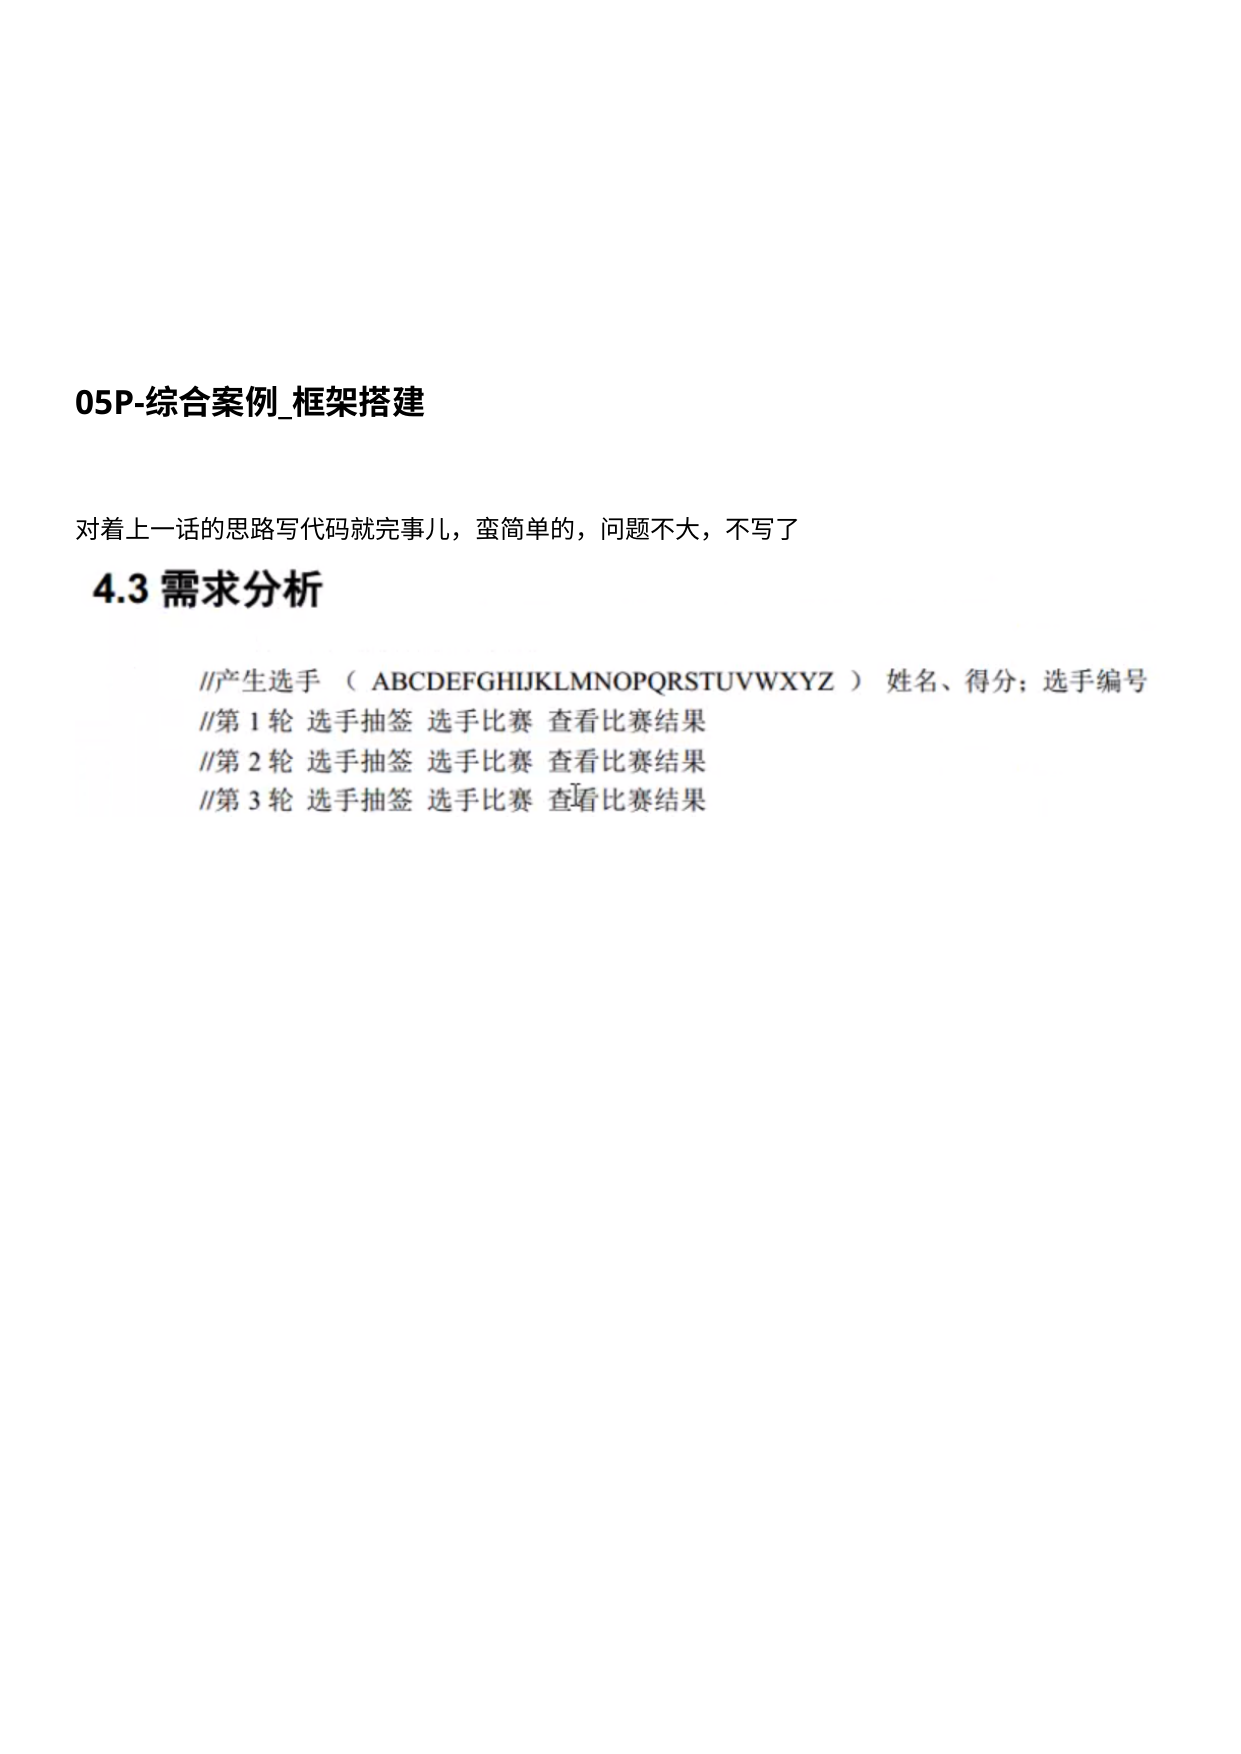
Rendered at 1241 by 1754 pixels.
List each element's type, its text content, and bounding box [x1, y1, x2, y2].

picture [75, 560, 1166, 817]
text 对着上一话的思路写代码就完事儿，蛮简单的，问题不大，不写了 [75, 495, 1165, 560]
subtitle 05P-综合案例_框架搭建 [75, 368, 1165, 433]
